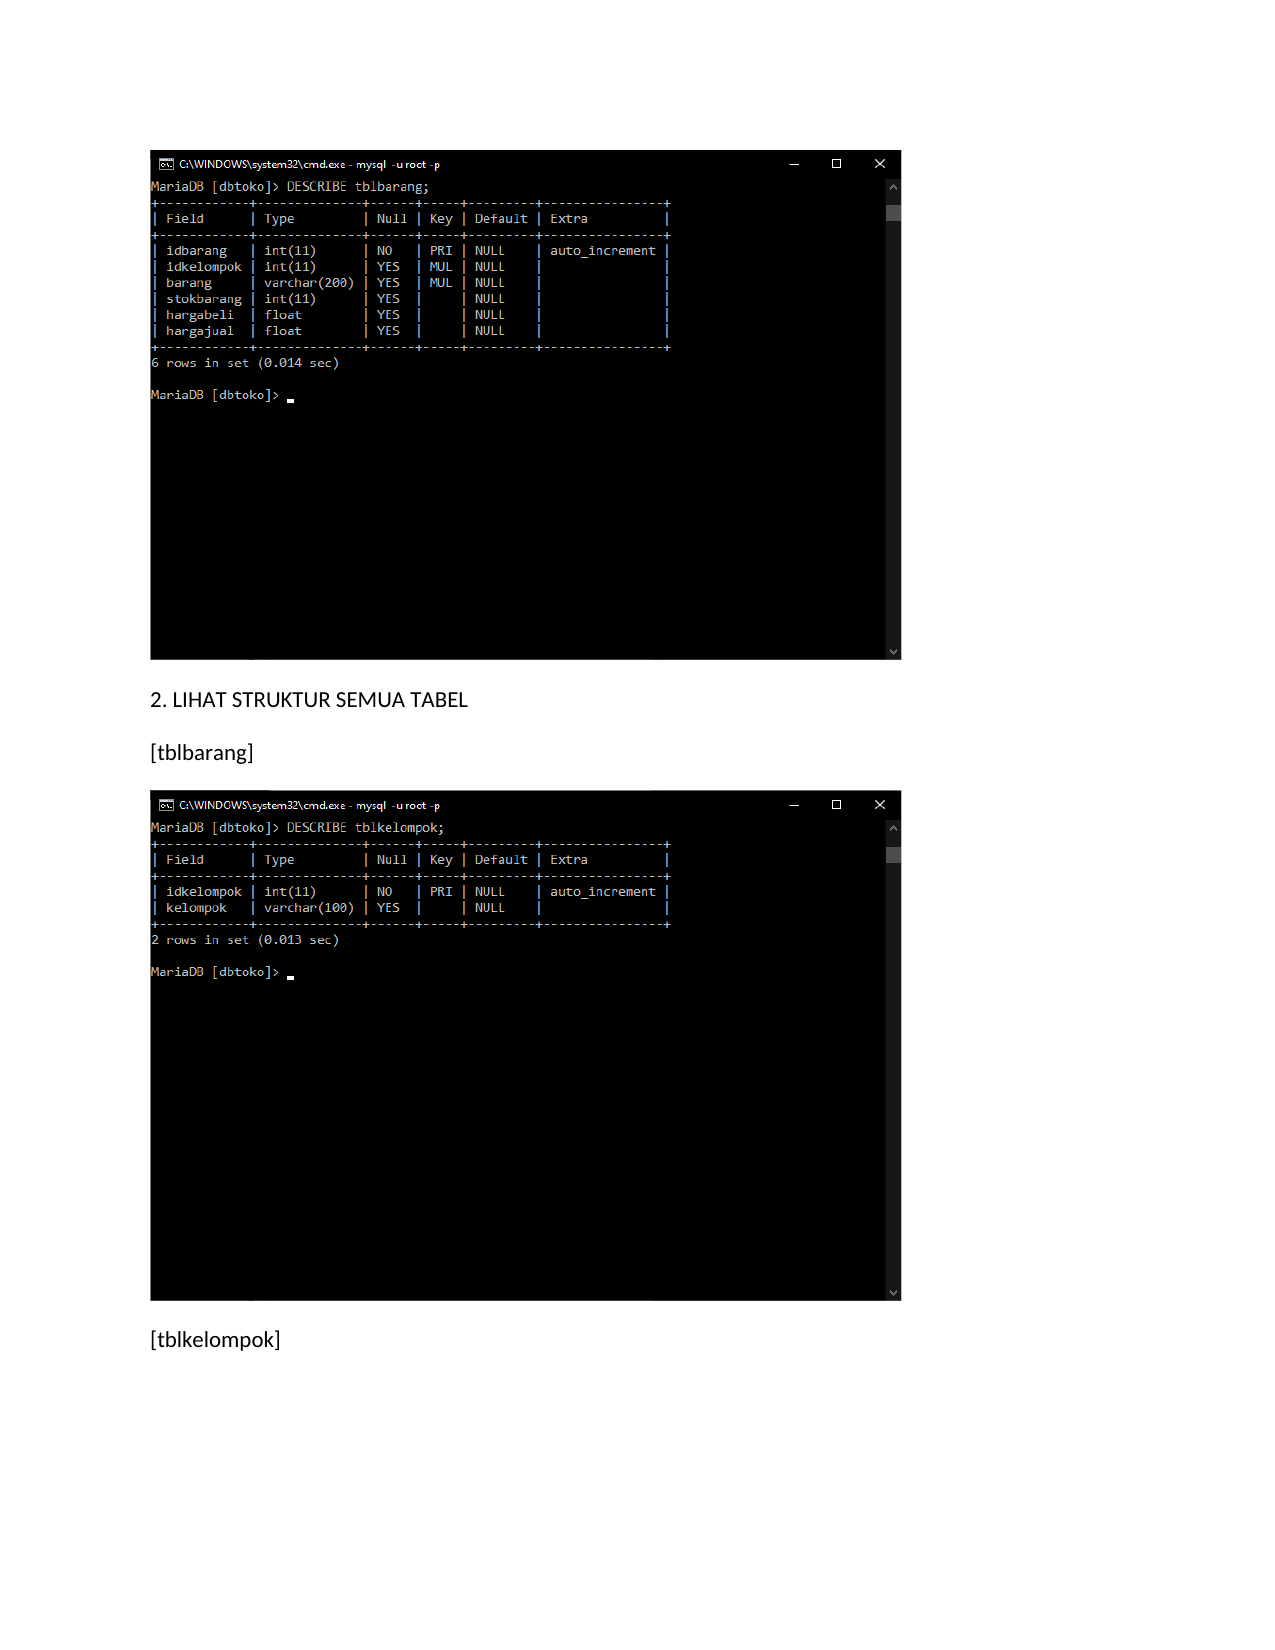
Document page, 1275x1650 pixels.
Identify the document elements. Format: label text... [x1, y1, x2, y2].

picture [150, 150, 902, 660]
picture [150, 790, 902, 1301]
text 2. LIHAT STRUKTUR SEMUA TABEL [150, 685, 1125, 713]
text [tblkelompok] [150, 1326, 1125, 1354]
text [tblbarang] [150, 738, 1125, 766]
